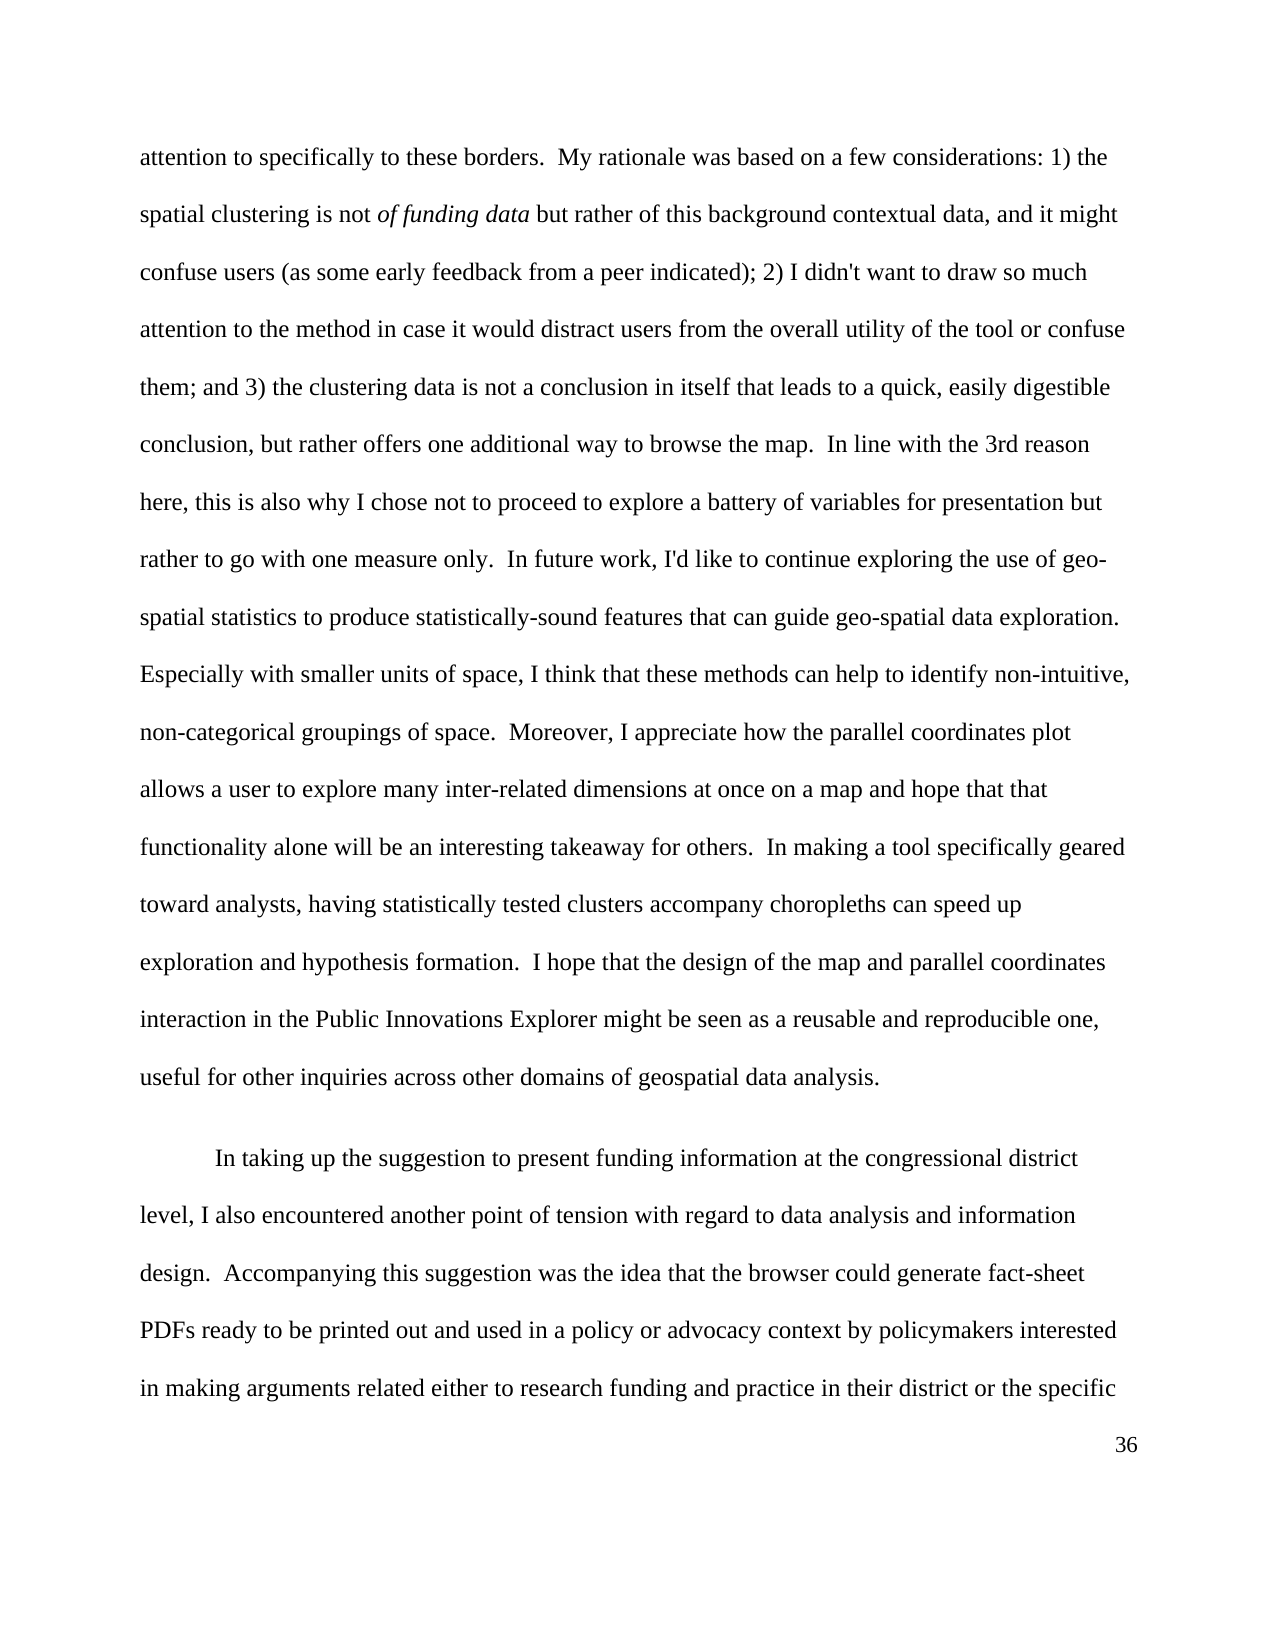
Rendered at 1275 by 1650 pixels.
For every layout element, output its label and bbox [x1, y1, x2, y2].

text [139, 142, 1137, 1090]
text [139, 1143, 1137, 1402]
